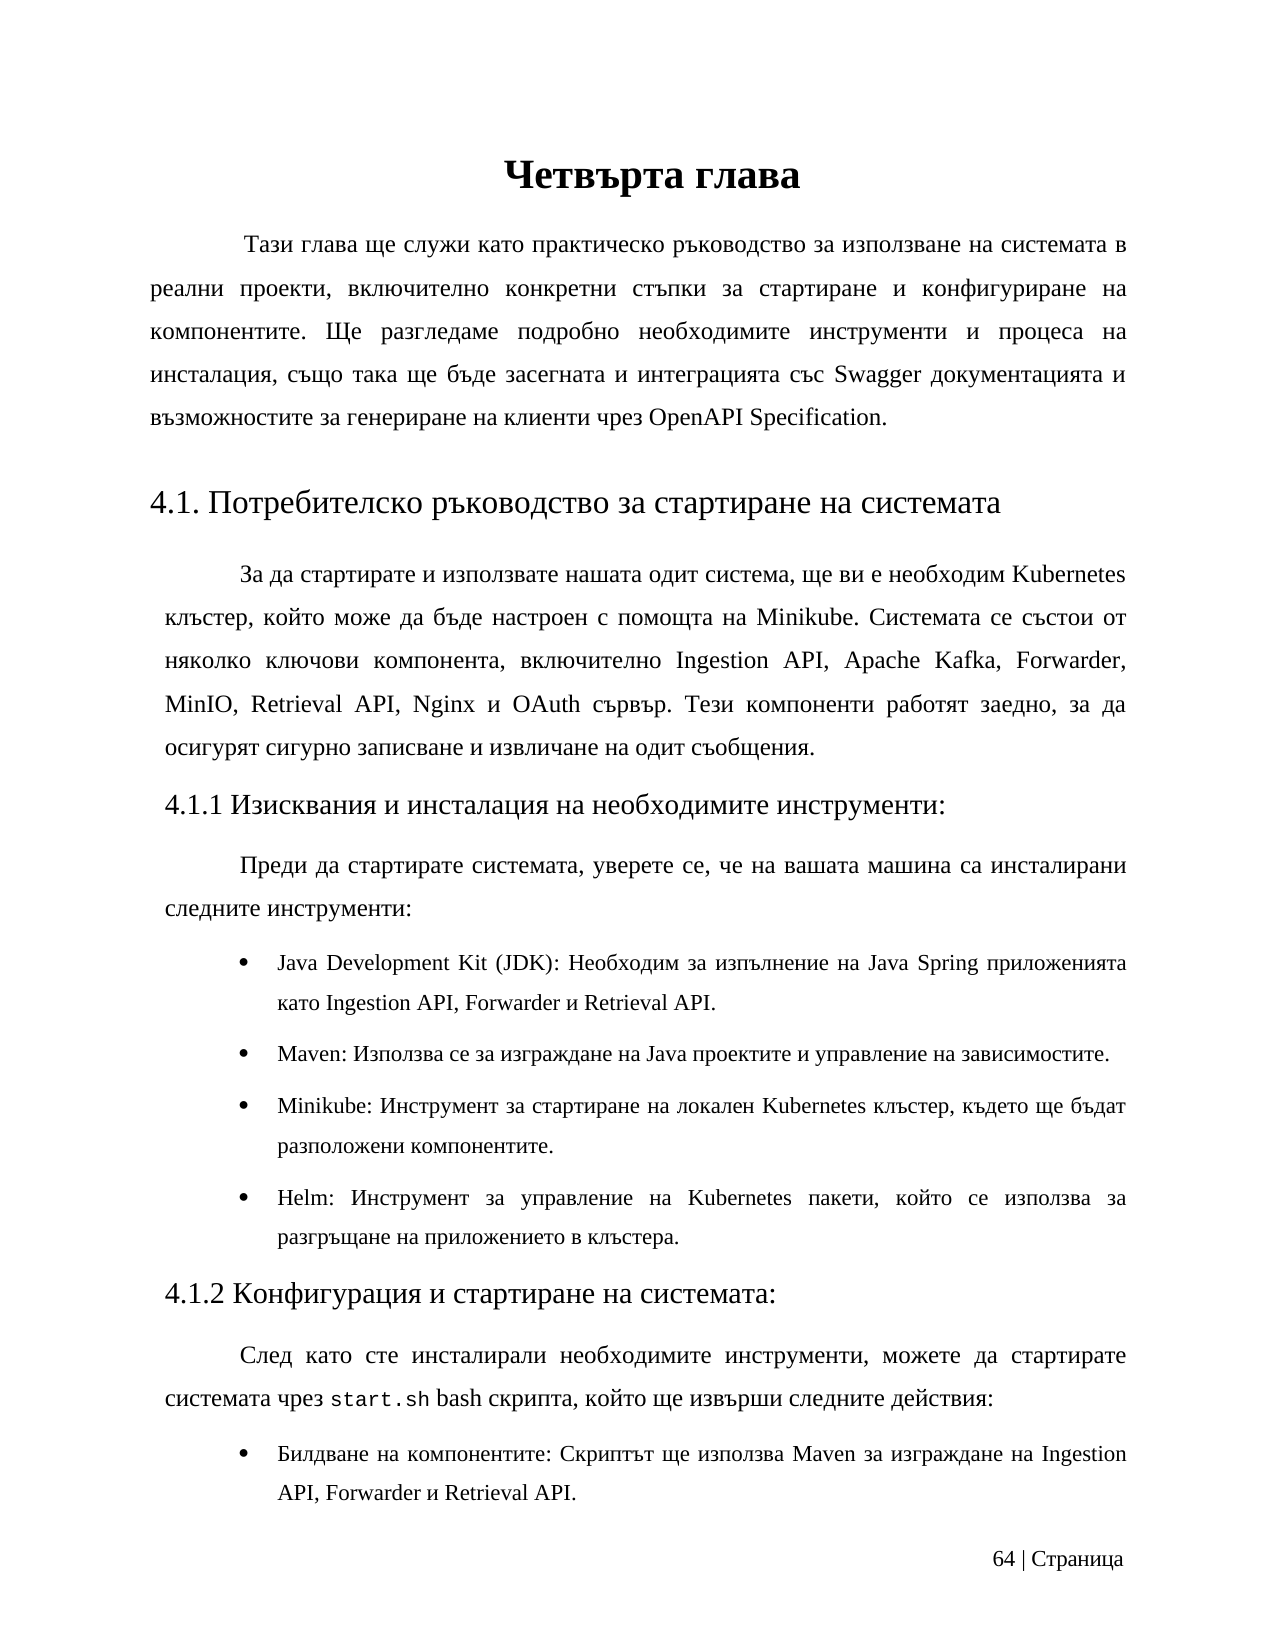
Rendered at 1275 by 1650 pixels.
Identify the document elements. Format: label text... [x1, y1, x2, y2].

text Преди да стартирате системата, уверете се, че на вашата машина са инсталирани следните инструменти: [164, 850, 1127, 922]
text 4.1.1 Изисквания и инсталация на необходимите инструменти: [89, 787, 1127, 821]
list Helm: Инструмент за управление на Kubernetes пакети, който се използва за разгръщане на приложението в клъстера. [239, 1184, 1127, 1250]
list Maven: Използва се за изграждане на Java проектите и управление на зависимостите. [239, 1041, 1127, 1067]
subtitle 4.1.2 Конфигурация и стартиране на системата: [164, 1275, 1127, 1310]
subtitle Потребителско ръководство за стартиране на системата [150, 483, 1127, 559]
list Minikube: Инструмент за стартиране на локален Kubernetes клъстер, където ще бъдат разположени компонентите. [239, 1092, 1127, 1158]
list Билдване на компонентите: Скриптът ще използва Maven за изграждане на Ingestion API, Forwarder и Retrieval API. [239, 1440, 1127, 1506]
list Java Development Kit (JDK): Необходим за изпълнение на Java Spring приложенията като Ingestion API, Forwarder и Retrieval API. [239, 949, 1127, 1015]
text Тази глава ще служи като практическо ръководство за използване на системата в реални проекти, включително конкретни стъпки за стартиране и конфигуриране на компонентите. Ще разгледаме подробно необходимите инструменти и процеса на инсталация, също така ще бъде засегната и интеграцията със Swagger документацията и възможностите за генериране на клиенти чрез OpenAPI Specification. [150, 229, 1127, 431]
text След като сте инсталирали необходимите инструменти, можете да стартирате системата чрез start.sh bash скрипта, който ще извърши следните действия: [164, 1340, 1127, 1413]
text За да стартирате и използвате нашата одит система, ще ви е необходим Kubernetes клъстер, който може да бъде настроен с помощта на Minikube. Системата се състои от няколко ключови компонента, включително Ingestion API, Apache Kafka, Forwarder, MinIO, Retrieval API, Nginx и OAuth сървър. Тези компоненти работят заедно, за да осигурят сигурно записване и извличане на одит съобщения. [164, 559, 1127, 761]
subtitle Четвърта глава [101, 150, 1127, 198]
